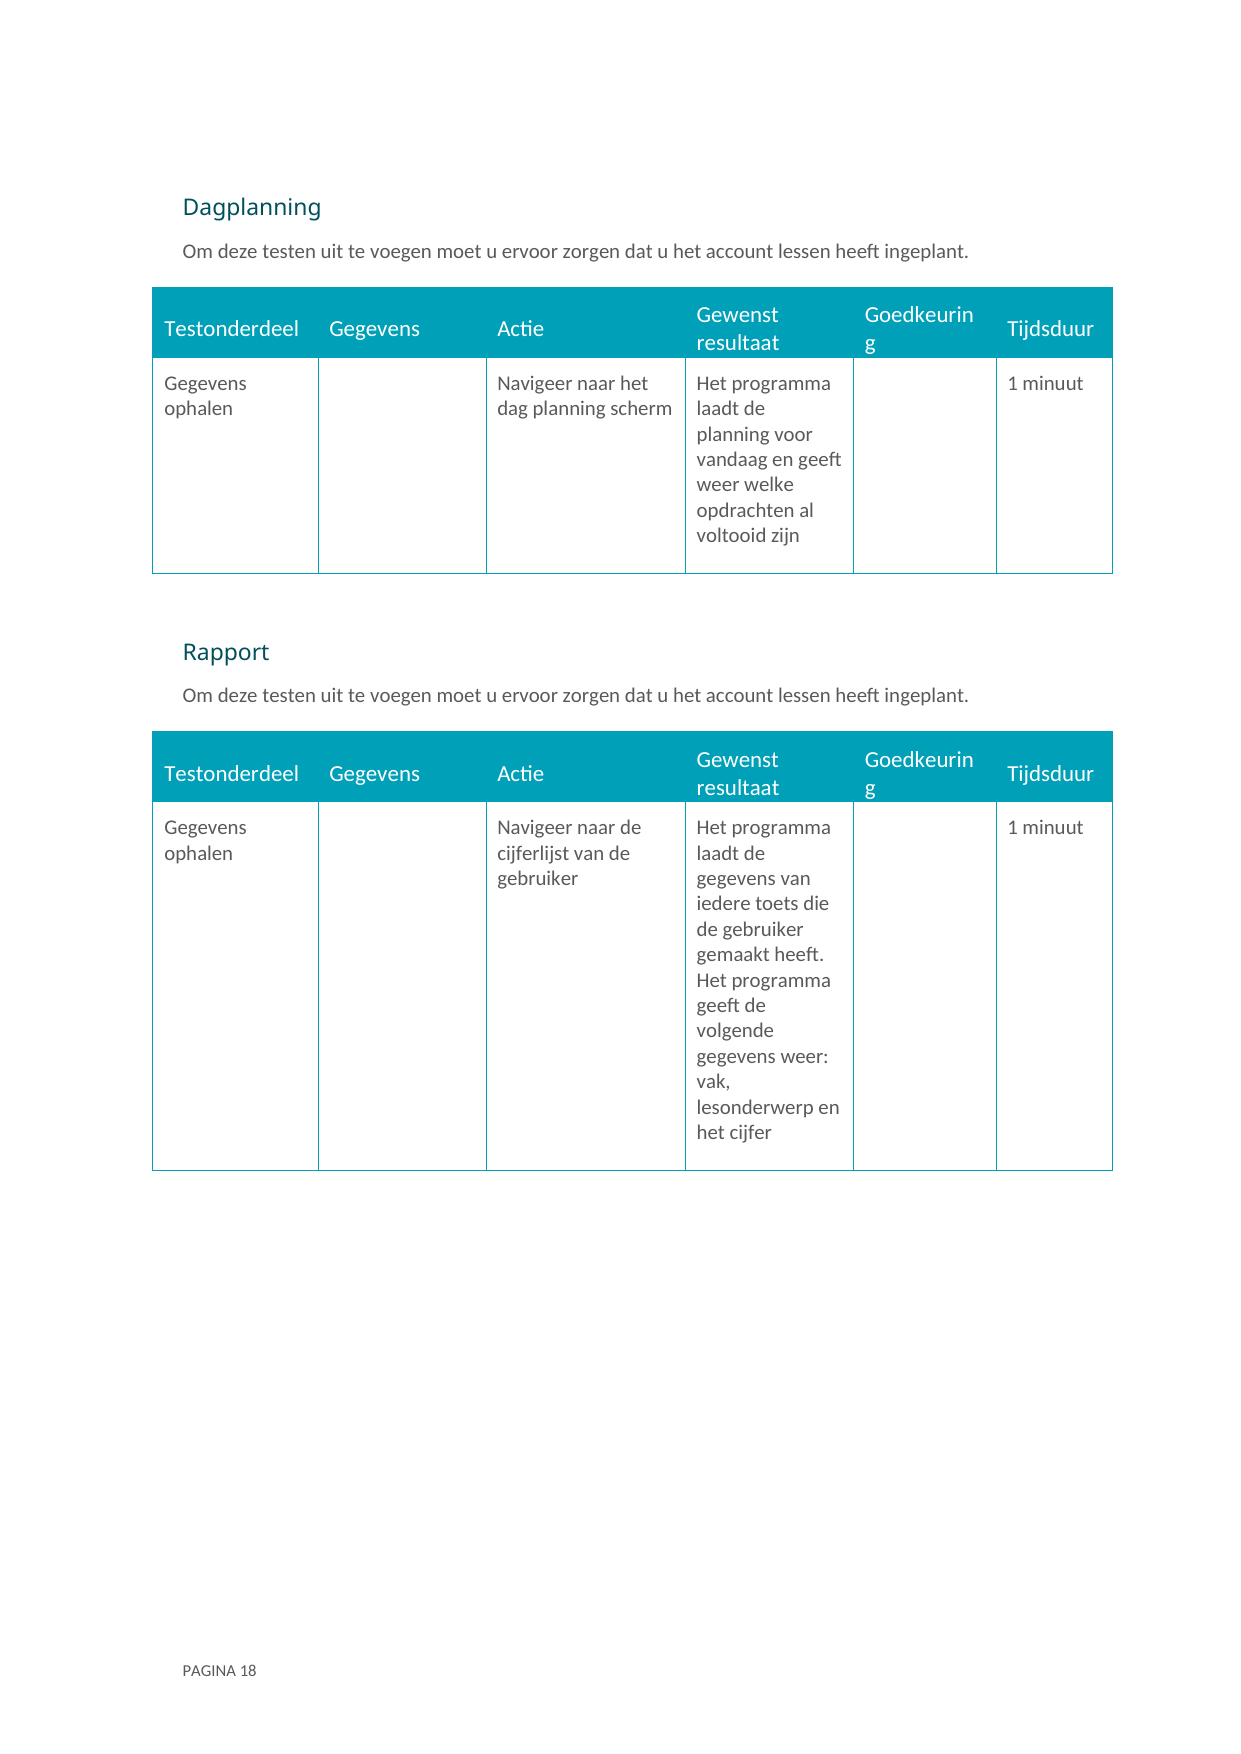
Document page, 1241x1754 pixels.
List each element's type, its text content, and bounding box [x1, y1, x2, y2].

table_header Gegevens [319, 732, 486, 801]
text Om deze testen uit te voegen moet u ervoor zorgen dat u het account lessen heeft ingeplant. [182, 682, 1058, 708]
table_header Gewenst resultaat [686, 288, 853, 356]
table_cell [854, 358, 996, 573]
table_cell [319, 358, 486, 573]
table_header Actie [487, 732, 685, 801]
table_header Tijdsduur [997, 732, 1112, 801]
table_cell Gegevens ophalen [153, 358, 318, 573]
table_header Testonderdeel [153, 732, 318, 801]
table_header Goedkeuring [854, 732, 996, 801]
table_cell Het programma laadt de planning voor vandaag en geeft weer welke opdrachten al voltooid zijn [686, 358, 853, 573]
table_cell 1 minuut [997, 358, 1112, 573]
table_cell 1 minuut [997, 802, 1112, 1170]
table_header Testonderdeel [153, 288, 318, 356]
table_cell [319, 802, 486, 1170]
table_header Tijdsduur [997, 288, 1112, 356]
text Om deze testen uit te voegen moet u ervoor zorgen dat u het account lessen heeft ingeplant. [182, 238, 1058, 263]
table_header Goedkeuring [854, 288, 996, 356]
table_cell Het programma laadt de gegevens van iedere toets die de gebruiker gemaakt heeft. Het programma geeft de volgende gegevens weer: vak, lesonderwerp en het cijfer [686, 802, 853, 1170]
subtitle Dagplanning [182, 191, 1058, 222]
table_header Gegevens [319, 288, 486, 356]
table_cell [854, 802, 996, 1170]
table_cell Navigeer naar de cijferlijst van de gebruiker [487, 802, 685, 1170]
subtitle Rapport [182, 636, 1058, 667]
table_cell Gegevens ophalen [153, 802, 318, 1170]
table_cell Navigeer naar het dag planning scherm [487, 358, 685, 573]
table_header Gewenst resultaat [686, 732, 853, 801]
table_header Actie [487, 288, 685, 356]
